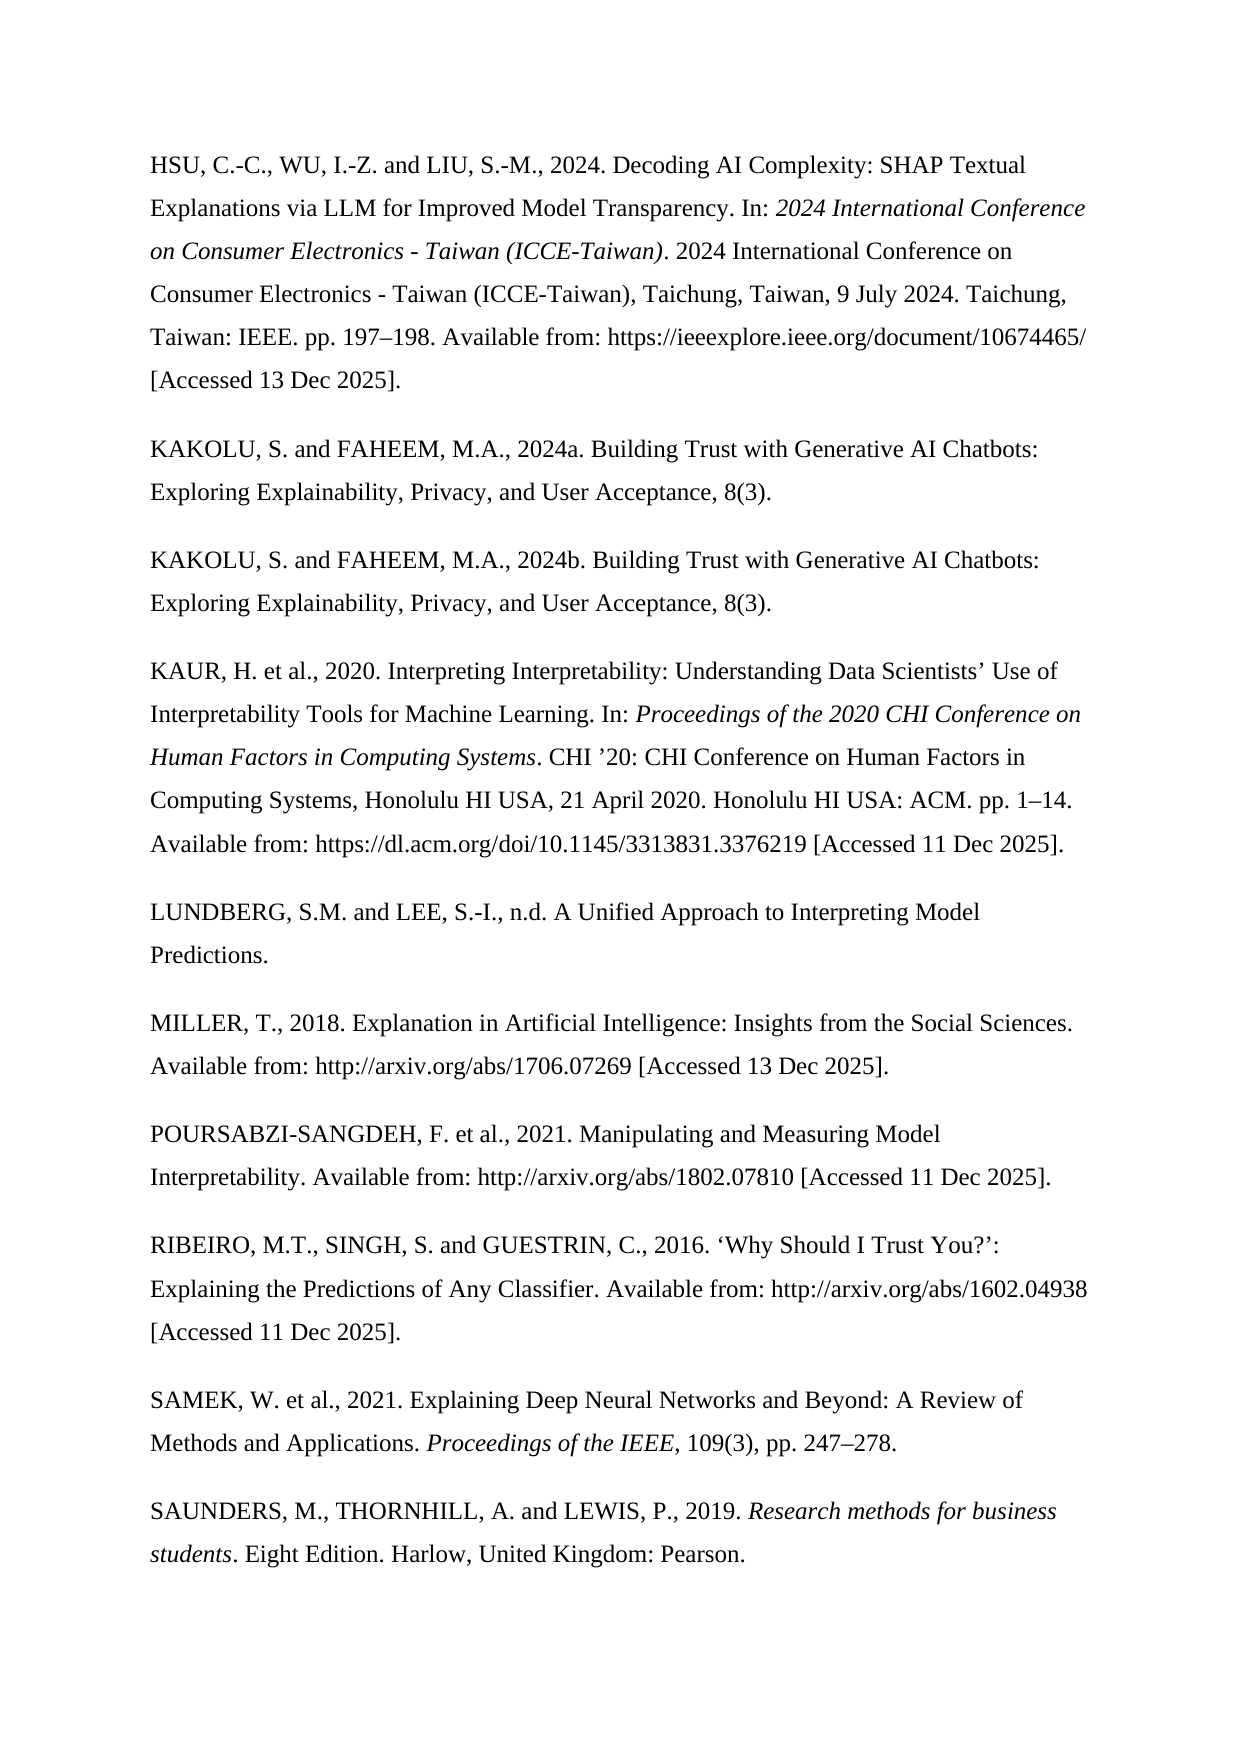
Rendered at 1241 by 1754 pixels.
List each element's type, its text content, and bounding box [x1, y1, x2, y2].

text HSU, C.-C., WU, I.-Z. and LIU, S.-M., 2024. Decoding AI Complexity: SHAP Textual Explanations via LLM for Improved Model Transparency. In: 2024 International Conference on Consumer Electronics - Taiwan (ICCE-Taiwan). 2024 International Conference on Consumer Electronics - Taiwan (ICCE-Taiwan), Taichung, Taiwan, 9 July 2024. Taichung, Taiwan: IEEE. pp. 197–198. Available from: https://ieeexplore.ieee.org/document/10674465/ [Accessed 13 Dec 2025]. [150, 150, 1090, 394]
text LUNDBERG, S.M. and LEE, S.-I., n.d. A Unified Approach to Interpreting Model Predictions. [150, 897, 1090, 969]
text POURSABZI-SANGDEH, F. et al., 2021. Manipulating and Measuring Model Interpretability. Available from: http://arxiv.org/abs/1802.07810 [Accessed 11 Dec 2025]. [150, 1119, 1090, 1191]
text SAMEK, W. et al., 2021. Explaining Deep Neural Networks and Beyond: A Review of Methods and Applications. Proceedings of the IEEE, 109(3), pp. 247–278. [150, 1385, 1090, 1457]
text KAKOLU, S. and FAHEEM, M.A., 2024a. Building Trust with Generative AI Chatbots: Exploring Explainability, Privacy, and User Acceptance, 8(3). [150, 434, 1090, 506]
text KAKOLU, S. and FAHEEM, M.A., 2024b. Building Trust with Generative AI Chatbots: Exploring Explainability, Privacy, and User Acceptance, 8(3). [150, 545, 1090, 617]
text KAUR, H. et al., 2020. Interpreting Interpretability: Understanding Data Scientists’ Use of Interpretability Tools for Machine Learning. In: Proceedings of the 2020 CHI Conference on Human Factors in Computing Systems. CHI ’20: CHI Conference on Human Factors in Computing Systems, Honolulu HI USA, 21 April 2020. Honolulu HI USA: ACM. pp. 1–14. Available from: https://dl.acm.org/doi/10.1145/3313831.3376219 [Accessed 11 Dec 2025]. [150, 656, 1090, 857]
text RIBEIRO, M.T., SINGH, S. and GUESTRIN, C., 2016. ‘Why Should I Trust You?’: Explaining the Predictions of Any Classifier. Available from: http://arxiv.org/abs/1602.04938 [Accessed 11 Dec 2025]. [150, 1231, 1090, 1346]
text SAUNDERS, M., THORNHILL, A. and LEWIS, P., 2019. Research methods for business students. Eight Edition. Harlow, United Kingdom: Pearson. [150, 1496, 1090, 1568]
text MILLER, T., 2018. Explanation in Artificial Intelligence: Insights from the Social Sciences. Available from: http://arxiv.org/abs/1706.07269 [Accessed 13 Dec 2025]. [150, 1008, 1090, 1080]
